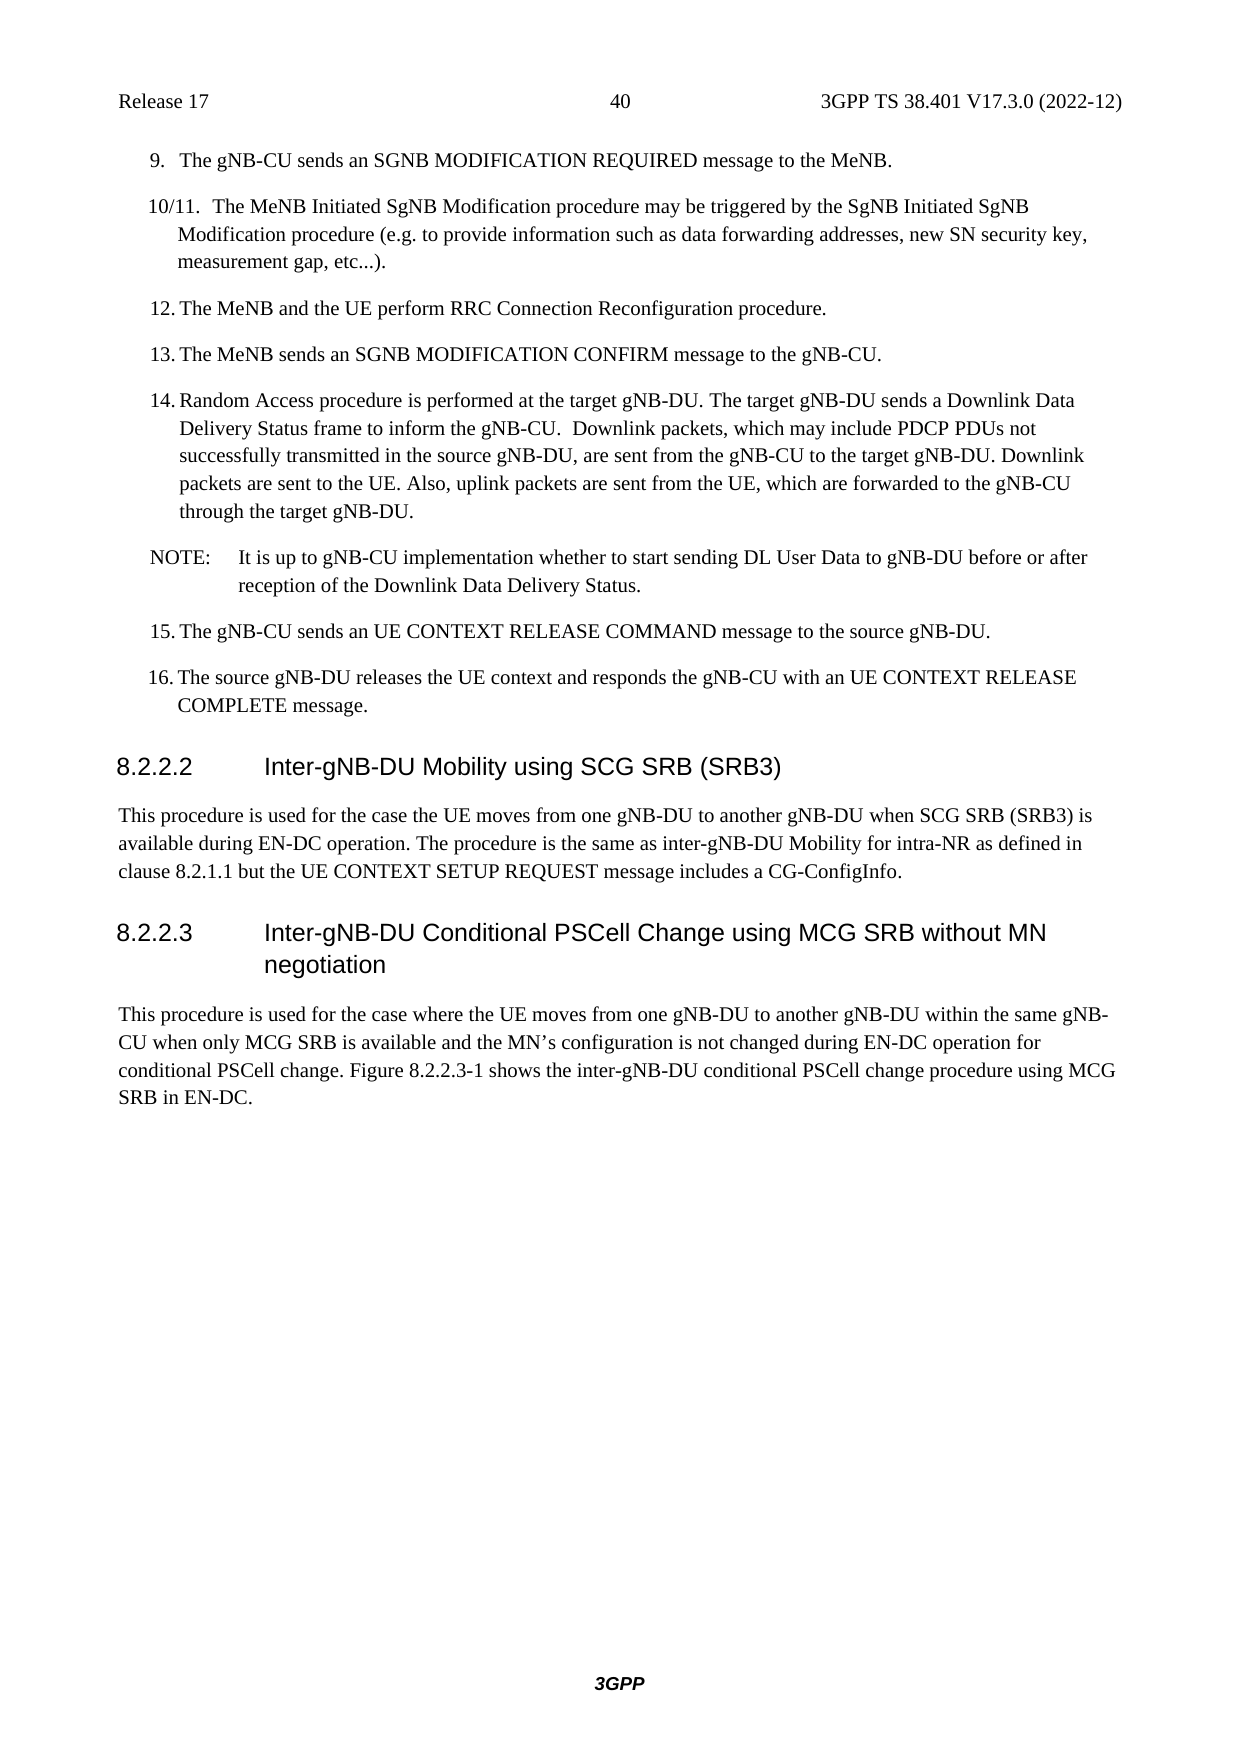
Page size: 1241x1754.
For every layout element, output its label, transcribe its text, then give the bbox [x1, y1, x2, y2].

text This procedure is used for the case where the UE moves from one gNB-DU to another gNB-DU within the same gNB-CU when only MCG SRB is available and the MN’s configuration is not changed during EN-DC operation for conditional PSCell change. Figure 8.2.2.3-1 shows the inter-gNB-DU conditional PSCell change procedure using MCG SRB in EN-DC. [118, 1002, 1122, 1109]
text 10/11. The MeNB Initiated SgNB Modification procedure may be triggered by the SgNB Initiated SgNB Modification procedure (e.g. to provide information such as data forwarding addresses, new SN security key, measurement gap, etc...). [148, 194, 1122, 273]
text This procedure is used for the case the UE moves from one gNB-DU to another gNB-DU when SCG SRB (SRB3) is available during EN-DC operation. The procedure is the same as inter-gNB-DU Mobility for intra-NR as defined in clause 8.2.1.1 but the UE CONTEXT SETUP REQUEST message includes a CG-ConfigInfo. [118, 803, 1122, 883]
text 16. The source gNB-DU releases the UE context and responds the gNB-CU with an UE CONTEXT RELEASE COMPLETE message. [148, 665, 1122, 717]
text 9. The gNB-CU sends an SGNB MODIFICATION REQUIRED message to the MeNB. [149, 147, 1122, 172]
text NOTE: It is up to gNB-CU implementation whether to start sending DL User Data to gNB-DU before or after reception of the Downlink Data Delivery Status. [149, 545, 1122, 597]
text 13. The MeNB sends an SGNB MODIFICATION CONFIRM message to the gNB-CU. [149, 342, 1122, 366]
text 14. Random Access procedure is performed at the target gNB-DU. The target gNB-DU sends a Downlink Data Delivery Status frame to inform the gNB-CU. Downlink packets, which may include PDCP PDUs not successfully transmitted in the source gNB-DU, are sent from the gNB-CU to the target gNB-DU. Downlink packets are sent to the UE. Also, uplink packets are sent from the UE, which are forwarded to the gNB-CU through the target gNB-DU. [149, 388, 1122, 523]
subtitle 8.2.2.3 Inter-gNB-DU Conditional PSCell Change using MCG SRB without MN negotiation [116, 917, 1122, 979]
text 15. The gNB-CU sends an UE CONTEXT RELEASE COMMAND message to the source gNB-DU. [149, 619, 1122, 643]
subtitle 8.2.2.2 Inter-gNB-DU Mobility using SCG SRB (SRB3) [116, 752, 1122, 780]
text 12. The MeNB and the UE perform RRC Connection Reconfiguration procedure. [149, 295, 1122, 319]
